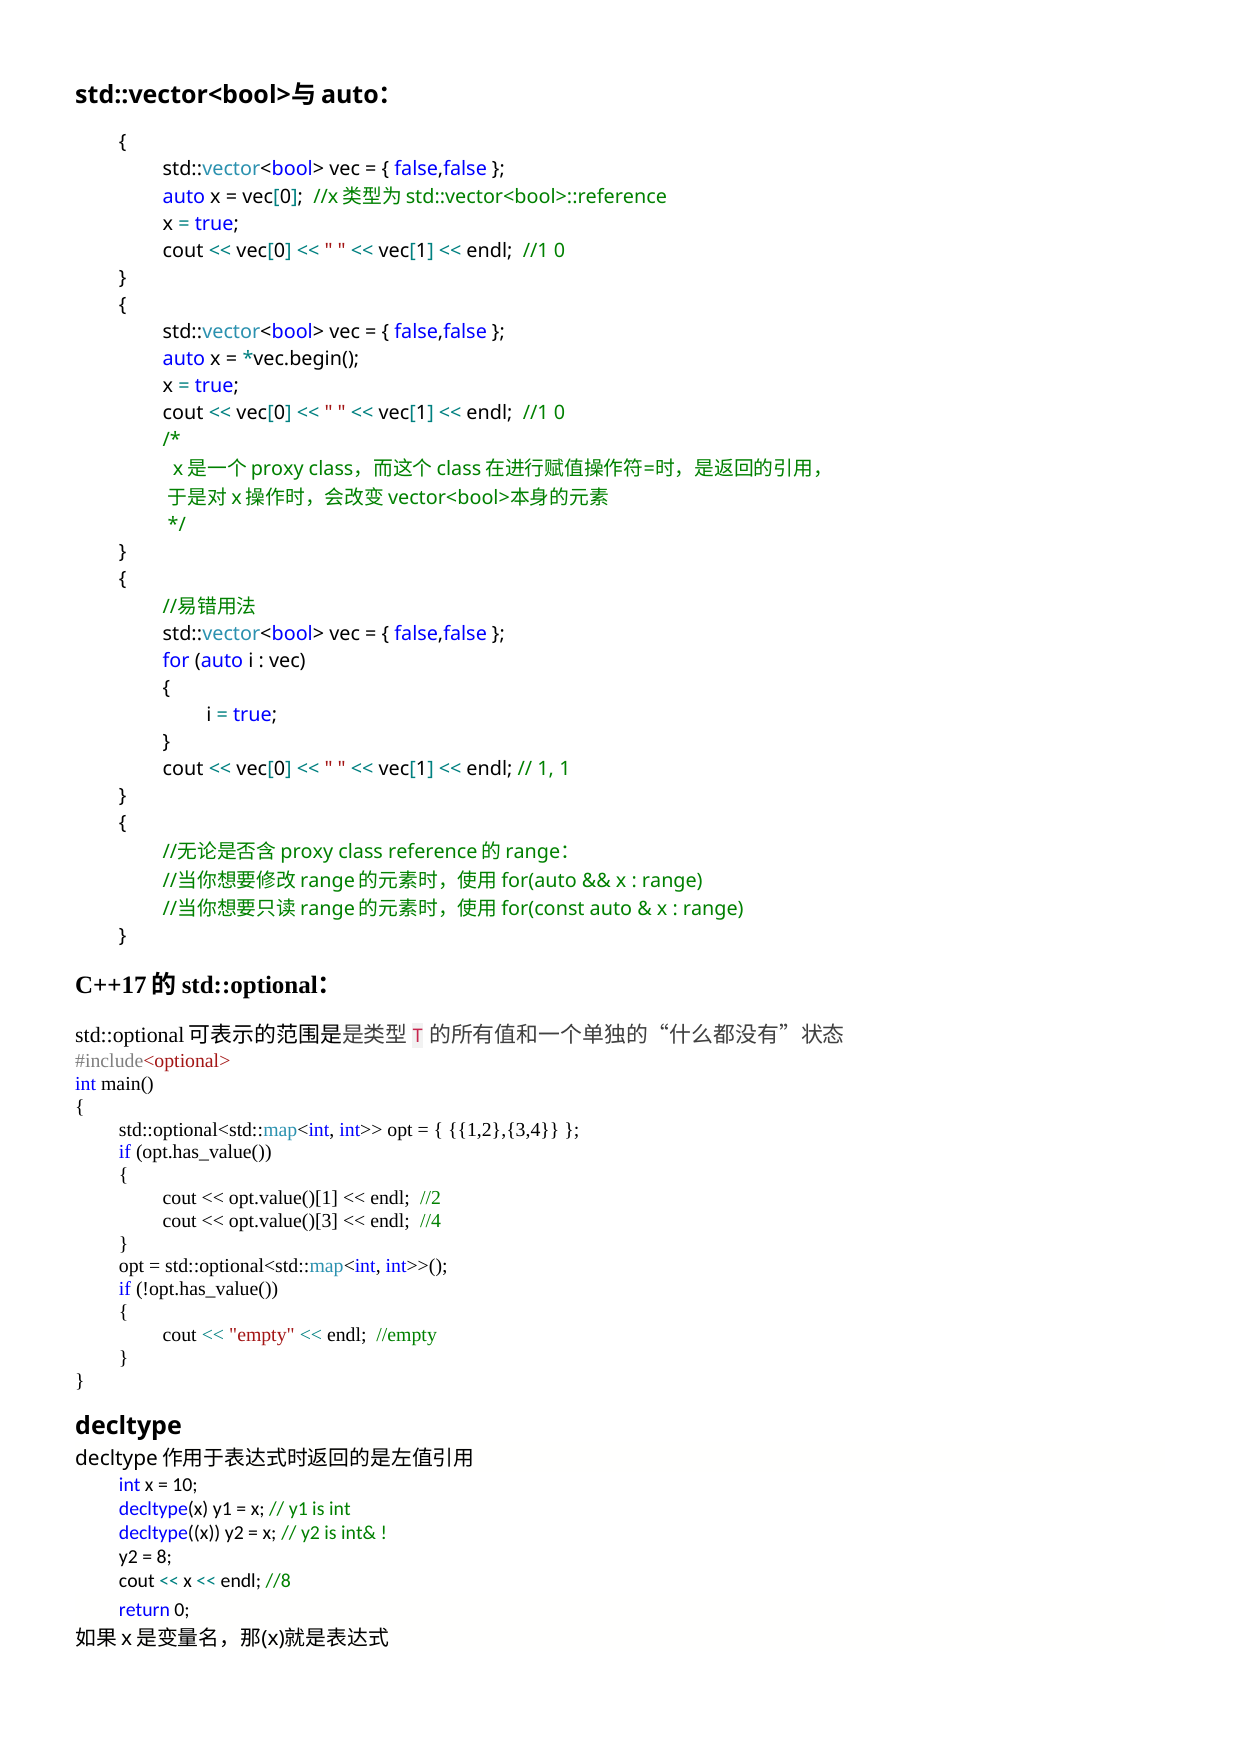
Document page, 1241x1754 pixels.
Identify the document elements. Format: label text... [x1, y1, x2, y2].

text cout << opt.value()[3] << endl; //4 [75, 1209, 1165, 1232]
text } [75, 1368, 1165, 1391]
text //易错用法 [75, 591, 1165, 619]
text x = true; [75, 209, 1165, 237]
text cout << vec[0] << " " << vec[1] << endl; //1 0 [75, 237, 1165, 263]
text { [75, 808, 1165, 835]
text return 0; [75, 1593, 1165, 1621]
text std::optional<std::map<int, int>> opt = { {{1,2},{3,4}} }; [75, 1118, 1165, 1140]
text if (!opt.has_value()) [75, 1277, 1165, 1300]
text */ [75, 510, 1165, 537]
text cout << opt.value()[1] << endl; //2 [75, 1186, 1165, 1209]
text std::vector<bool> vec = { false,false }; [75, 154, 1165, 181]
text cout << "empty" << endl; //empty [75, 1323, 1165, 1346]
text auto x = vec[0]; //x类型为std::vector<bool>::reference [75, 181, 1165, 209]
text std::vector<bool> vec = { false,false }; [75, 619, 1165, 647]
text auto x = *vec.begin(); [75, 344, 1165, 371]
text { [75, 1163, 1165, 1186]
text std::optional可表示的范围是是类型T 的所有值和一个单独的“什么都没有”状态 [75, 1017, 1165, 1049]
text /* [75, 425, 1165, 452]
text //当你想要只读range的元素时，使用for(const auto & x : range) [75, 893, 1165, 922]
text decltype((x)) y2 = x; // y2 is int& ! [75, 1520, 1165, 1544]
text //当你想要修改range的元素时，使用for(auto && x : range) [75, 864, 1165, 893]
text } [75, 922, 1165, 949]
text if (opt.has_value()) [75, 1140, 1165, 1163]
text cout << vec[0] << " " << vec[1] << endl; // 1, 1 [75, 754, 1165, 781]
text } [75, 727, 1165, 754]
text #include<optional> [75, 1049, 1165, 1072]
text { [75, 673, 1165, 701]
text } [75, 781, 1165, 808]
text int x = 10; [75, 1472, 1165, 1496]
text decltype [75, 1408, 1165, 1442]
text std::vector<bool>与auto： [75, 75, 1165, 111]
text decltype作用于表达式时返回的是左值引用 [75, 1442, 1165, 1472]
text int main() [75, 1072, 1165, 1095]
text i = true; [75, 701, 1165, 727]
text { [75, 1095, 1165, 1118]
text { [75, 291, 1165, 317]
text decltype(x) y1 = x; // y1 is int [75, 1496, 1165, 1520]
text x是一个proxy class，而这个class在进行赋值操作符=时，是返回的引用， [75, 452, 1165, 481]
text } [75, 1346, 1165, 1368]
text opt = std::optional<std::map<int, int>>(); [75, 1254, 1165, 1277]
text } [75, 537, 1165, 564]
text { [75, 127, 1165, 154]
text //无论是否含proxy class reference的range： [75, 835, 1165, 864]
text x = true; [75, 371, 1165, 398]
text std::vector<bool> vec = { false,false }; [75, 317, 1165, 344]
text { [75, 564, 1165, 591]
text cout << vec[0] << " " << vec[1] << endl; //1 0 [75, 398, 1165, 425]
text y2 = 8; [75, 1544, 1165, 1569]
text 如果x是变量名，那(x)就是表达式 [75, 1621, 1165, 1651]
text { [75, 1300, 1165, 1323]
text 于是对x操作时，会改变vector<bool>本身的元素 [75, 481, 1165, 510]
text for (auto i : vec) [75, 647, 1165, 673]
text } [75, 263, 1165, 291]
text cout << x << endl; //8 [75, 1569, 1165, 1593]
text } [75, 1232, 1165, 1254]
subtitle C++17的std::optional： [75, 965, 1165, 1001]
